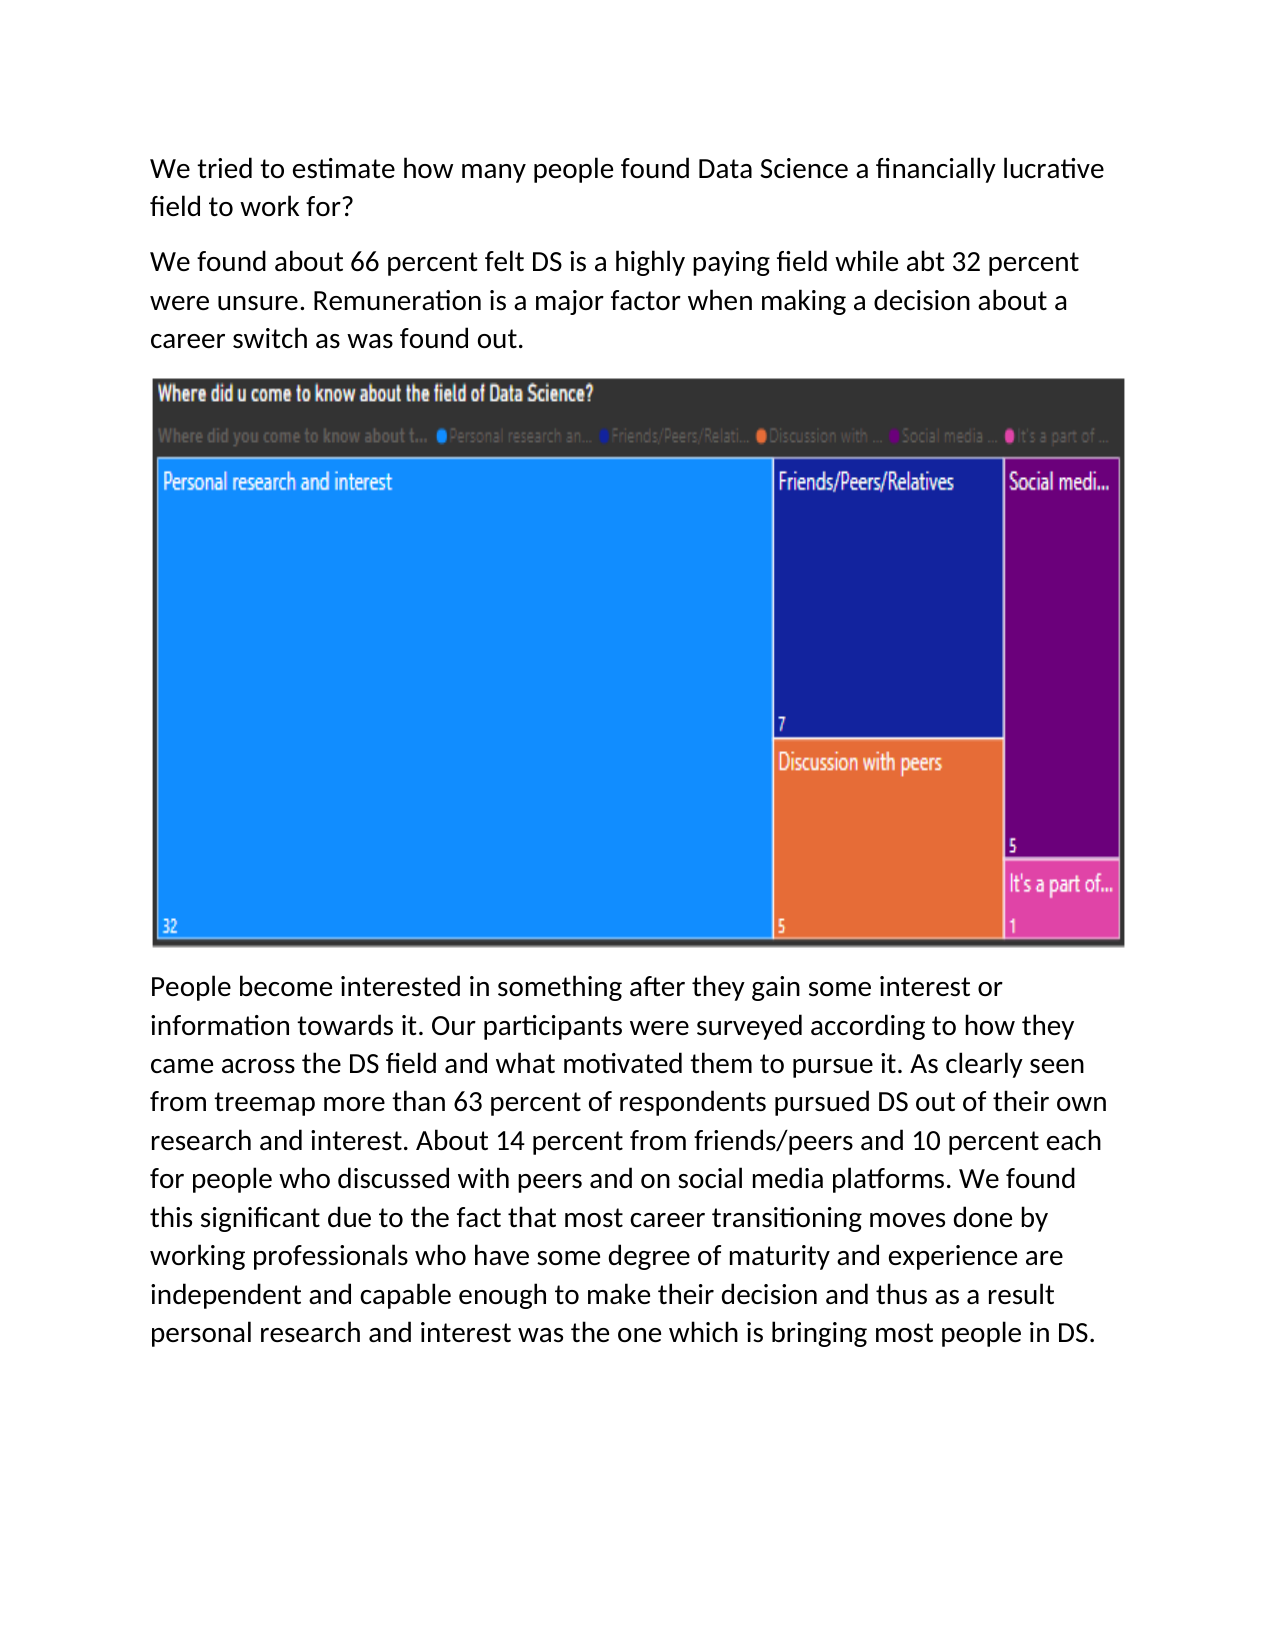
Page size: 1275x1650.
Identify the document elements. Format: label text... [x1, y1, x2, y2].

text People become interested in something after they gain some interest or information towards it. Our participants were surveyed according to how they came across the DS field and what motivated them to pursue it. As clearly seen from treemap more than 63 percent of respondents pursued DS out of their own research and interest. About 14 percent from friends/peers and 10 percent each for people who discussed with peers and on social media platforms. We found this significant due to the fact that most career transitioning moves done by working professionals who have some degree of maturity and experience are independent and capable enough to make their decision and thus as a result personal research and interest was the one which is bringing most people in DS. [150, 968, 1125, 1350]
text We found about 66 percent felt DS is a highly paying field while abt 32 percent were unsure. Remuneration is a major factor when making a decision about a career switch as was found out. [150, 243, 1125, 356]
text We tried to estimate how many people found Data Science a financially lucrative field to work for? [150, 150, 1125, 224]
picture [150, 375, 1125, 950]
